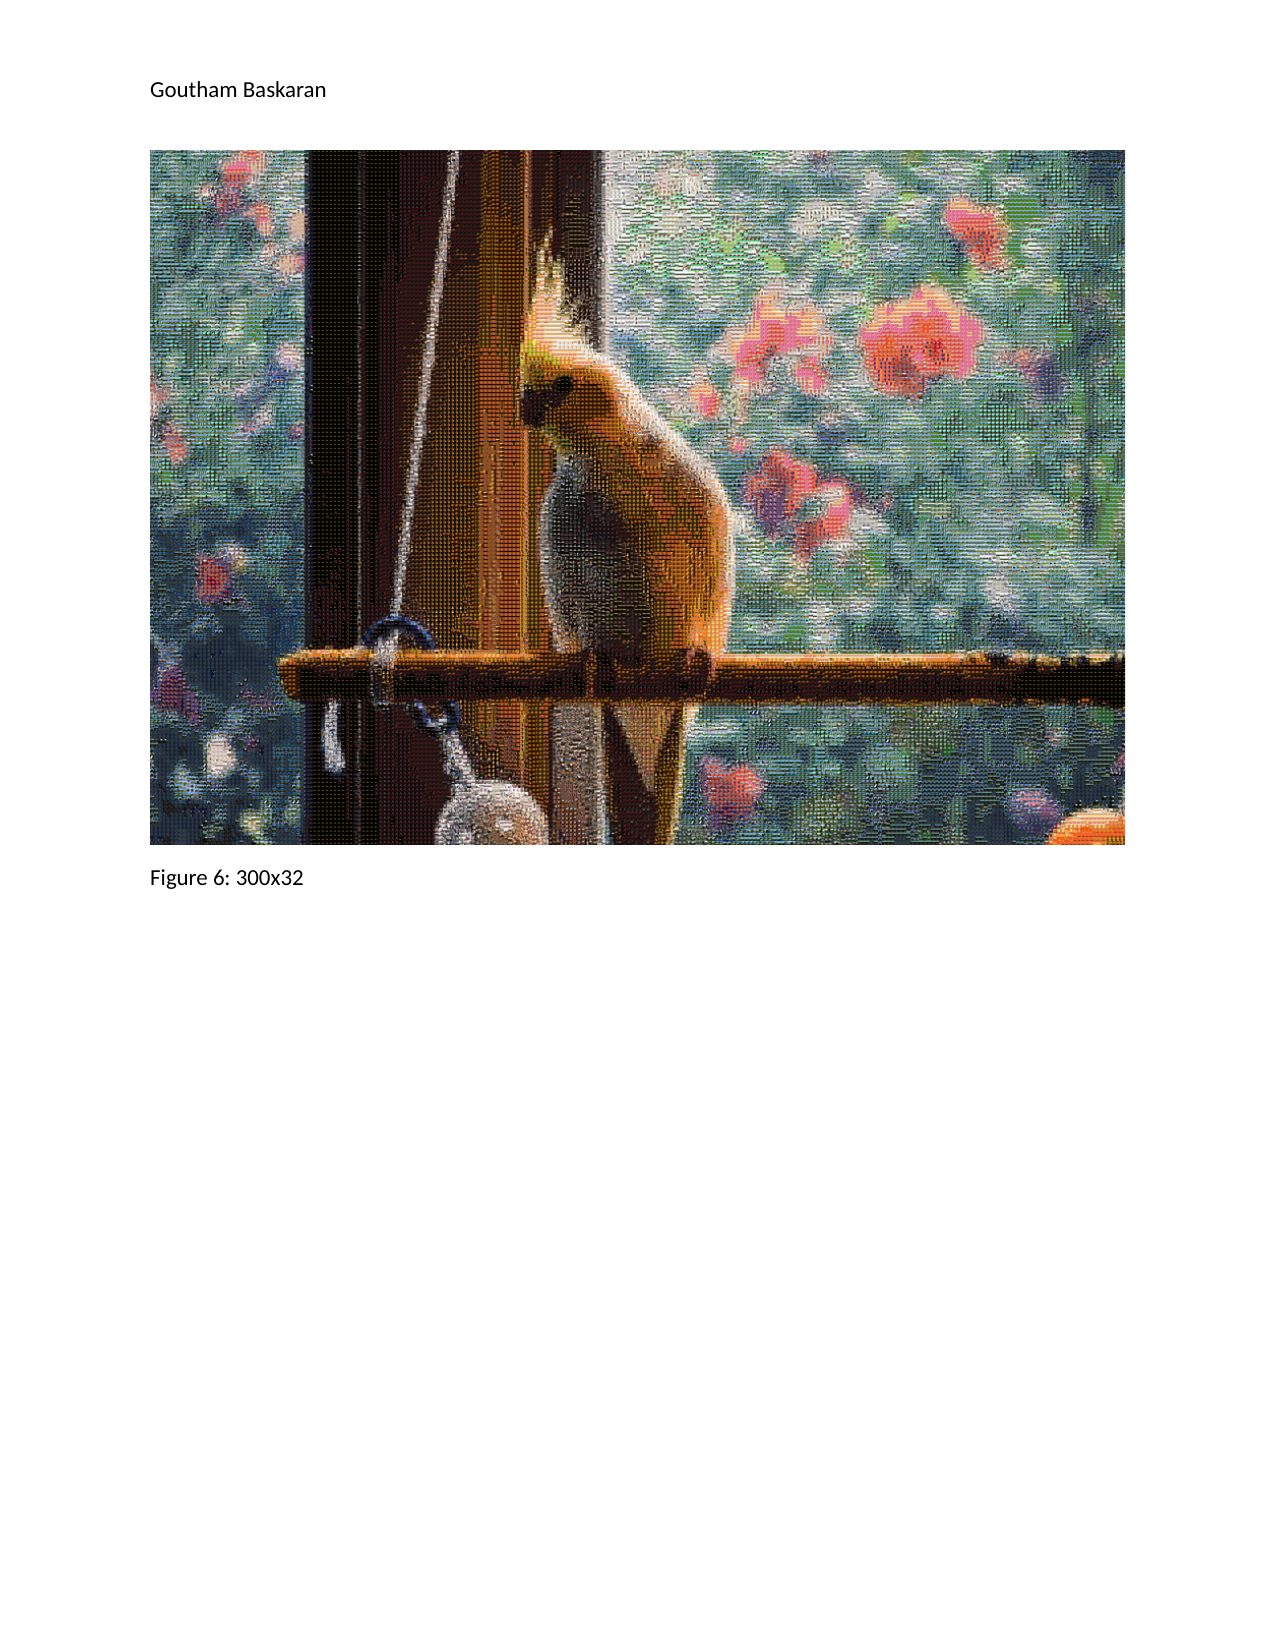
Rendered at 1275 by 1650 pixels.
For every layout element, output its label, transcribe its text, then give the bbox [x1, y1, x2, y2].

text Figure 6: 300x32 [150, 863, 1125, 892]
picture [150, 150, 1125, 845]
